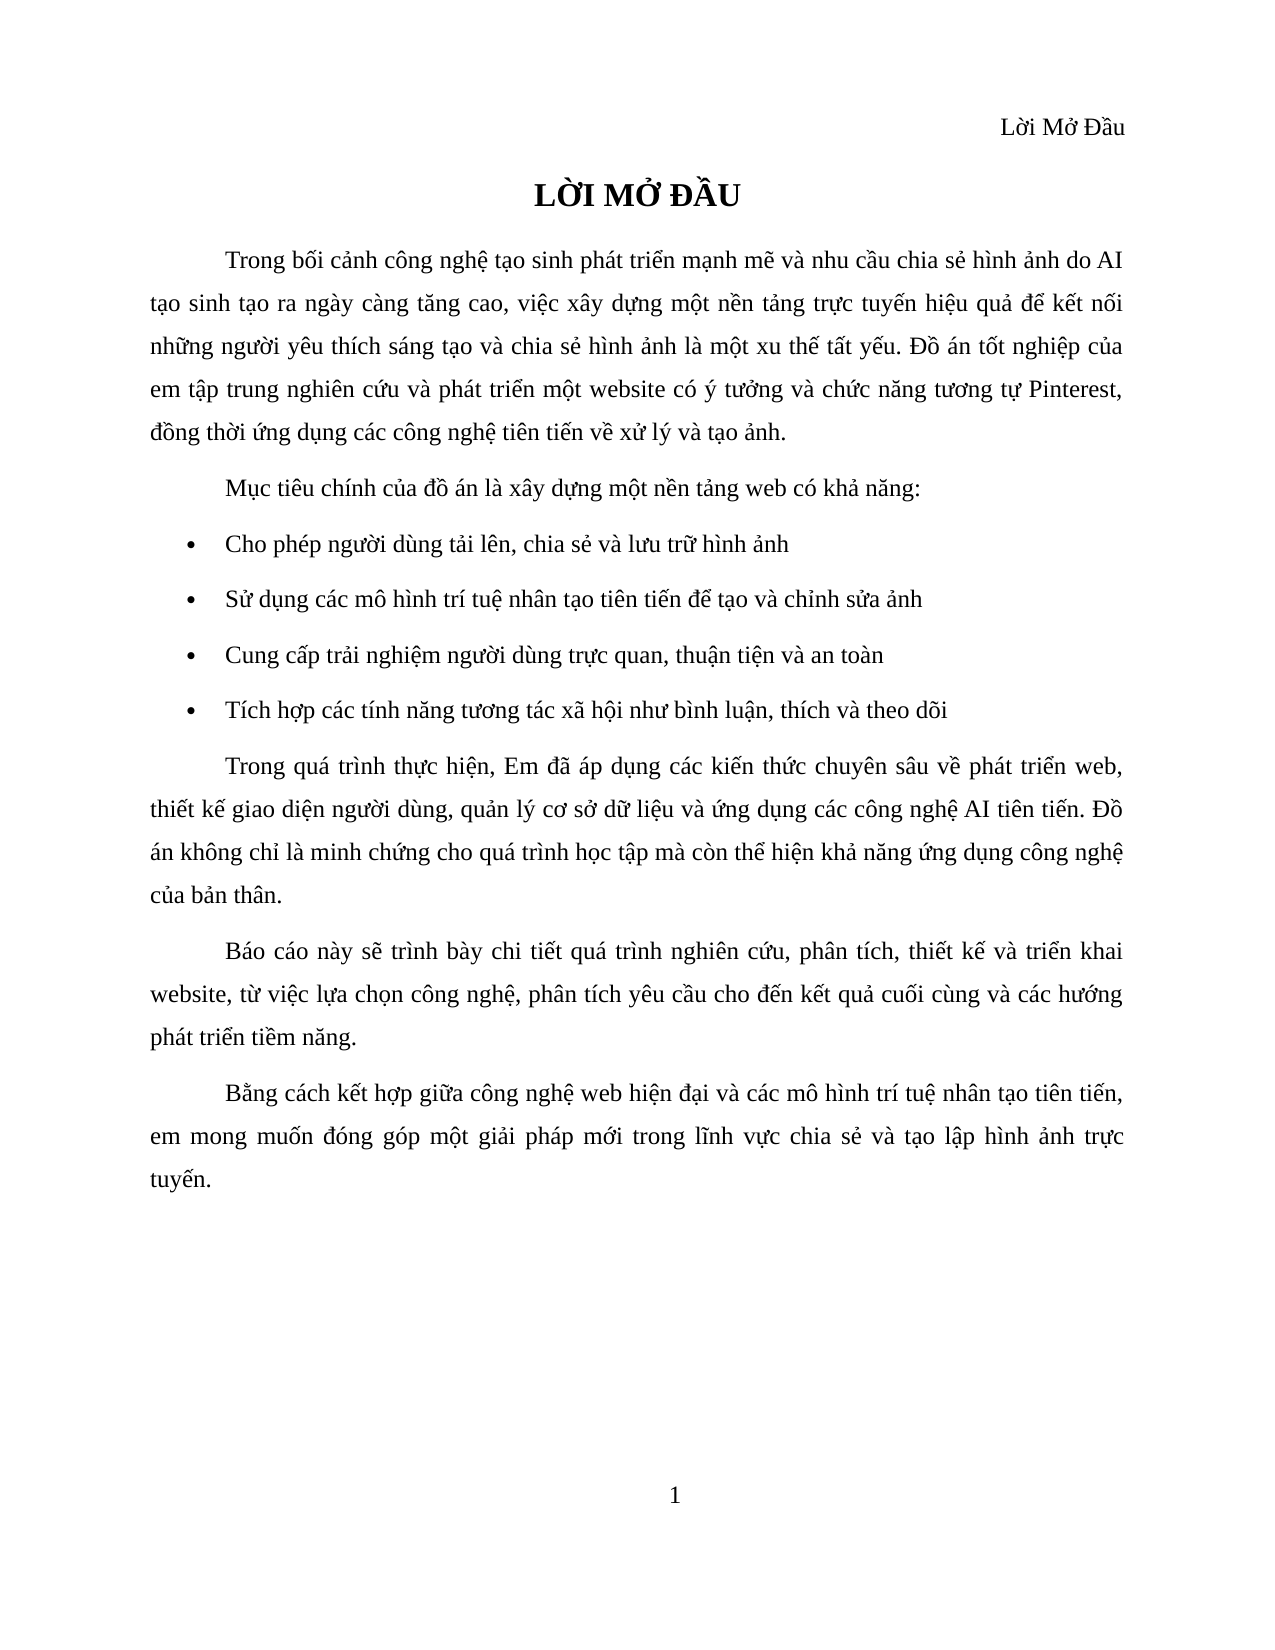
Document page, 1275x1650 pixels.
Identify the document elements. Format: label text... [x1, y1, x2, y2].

subtitle LỜI Mở Đầu [150, 175, 1125, 213]
list Tích hợp các tính năng tương tác xã hội như bình luận, thích và theo dõi [187, 696, 1125, 724]
text Trong bối cảnh công nghệ tạo sinh phát triển mạnh mẽ và nhu cầu chia sẻ hình ảnh do AI tạo sinh tạo ra ngày càng tăng cao, việc xây dựng một nền tảng trực tuyến hiệu quả để kết nối những người yêu thích sáng tạo và chia sẻ hình ảnh là một xu thế tất yếu. Đồ án tốt nghiệp của em tập trung nghiên cứu và phát triển một website có ý tưởng và chức năng tương tự Pinterest, đồng thời ứng dụng các công nghệ tiên tiến về xử lý và tạo ảnh. [150, 245, 1125, 446]
text Báo cáo này sẽ trình bày chi tiết quá trình nghiên cứu, phân tích, thiết kế và triển khai website, từ việc lựa chọn công nghệ, phân tích yêu cầu cho đến kết quả cuối cùng và các hướng phát triển tiềm năng. [150, 936, 1125, 1051]
text Mục tiêu chính của đồ án là xây dựng một nền tảng web có khả năng: [150, 473, 1125, 502]
list Cho phép người dùng tải lên, chia sẻ và lưu trữ hình ảnh [187, 529, 1125, 557]
list Cung cấp trải nghiệm người dùng trực quan, thuận tiện và an toàn [187, 640, 1125, 669]
text Trong quá trình thực hiện, Em đã áp dụng các kiến thức chuyên sâu về phát triển web, thiết kế giao diện người dùng, quản lý cơ sở dữ liệu và ứng dụng các công nghệ AI tiên tiến. Đồ án không chỉ là minh chứng cho quá trình học tập mà còn thể hiện khả năng ứng dụng công nghệ của bản thân. [150, 751, 1125, 909]
text Bằng cách kết hợp giữa công nghệ web hiện đại và các mô hình trí tuệ nhân tạo tiên tiến, em mong muốn đóng góp một giải pháp mới trong lĩnh vực chia sẻ và tạo lập hình ảnh trực tuyến. [150, 1078, 1125, 1193]
list Sử dụng các mô hình trí tuệ nhân tạo tiên tiến để tạo và chỉnh sửa ảnh [187, 584, 1125, 613]
